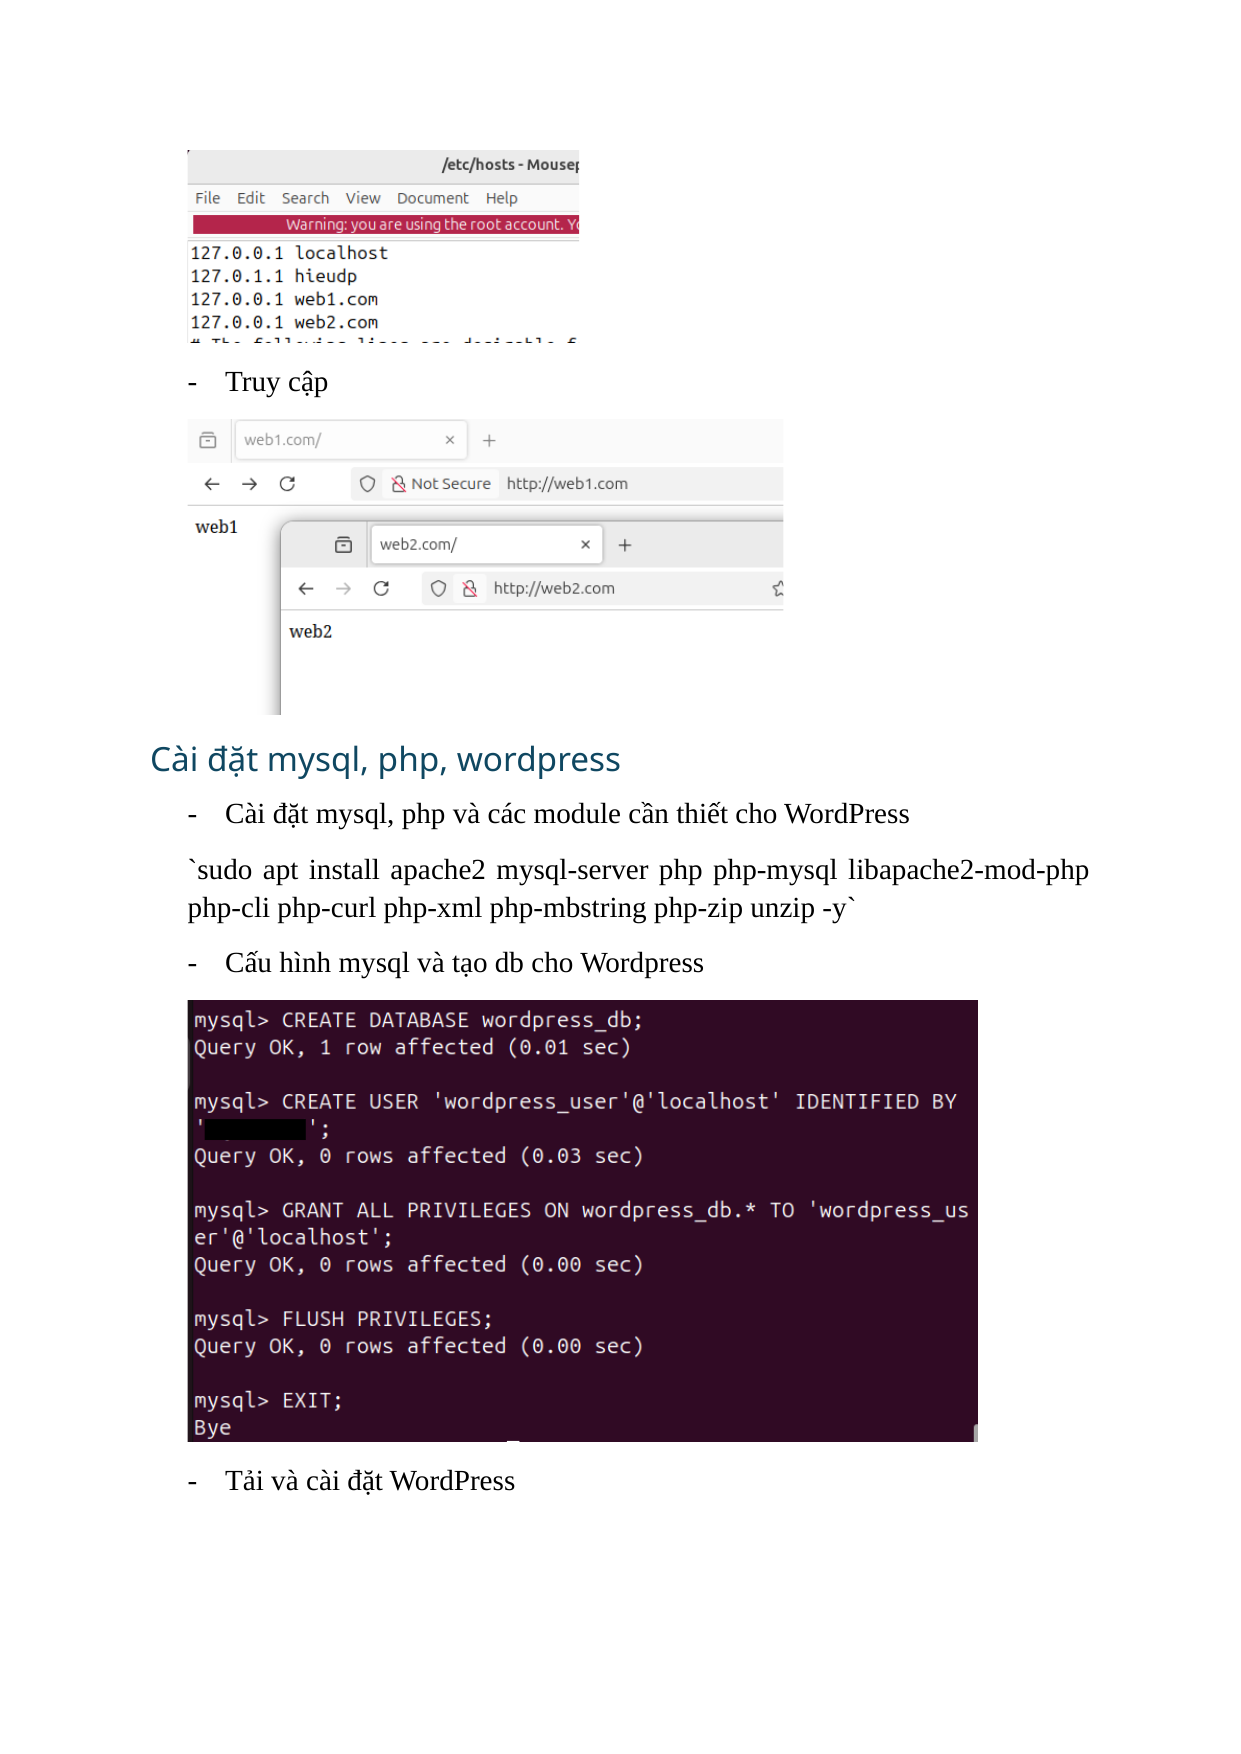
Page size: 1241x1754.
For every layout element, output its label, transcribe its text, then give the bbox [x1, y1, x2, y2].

picture [187, 1000, 978, 1442]
text `sudo apt install apache2 mysql-server php php-mysql libapache2-mod-php php-cli php-curl php-xml php-mbstring php-zip unzip -y` [187, 852, 1090, 924]
subtitle Cài đặt mysql, php, wordpress [150, 736, 1090, 781]
list Cài đặt mysql, php và các module cần thiết cho WordPress [187, 797, 1090, 830]
picture [187, 150, 580, 343]
list Cấu hình mysql và tạo db cho Wordpress [187, 946, 1090, 979]
list Tải và cài đặt WordPress [187, 1463, 1090, 1497]
picture [187, 419, 784, 715]
list Truy cập [187, 364, 1090, 398]
